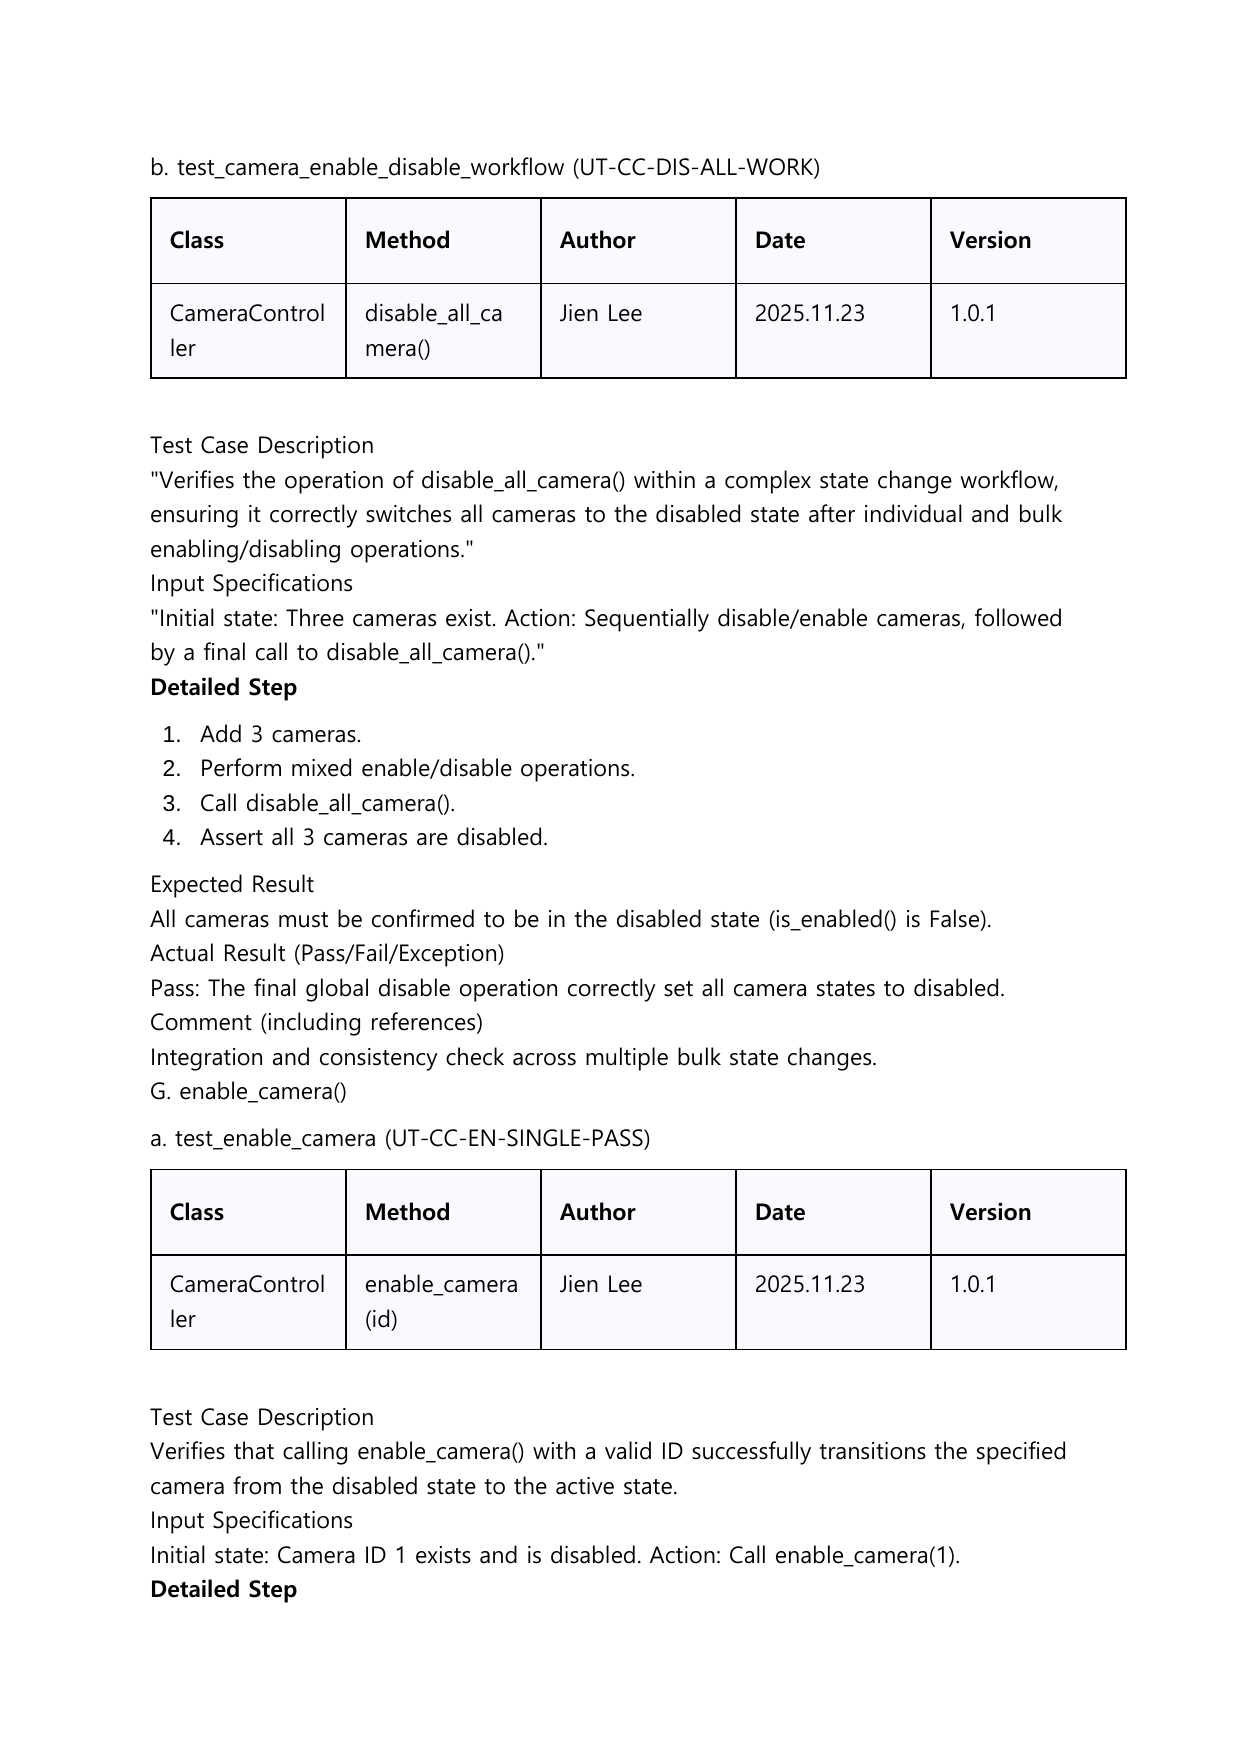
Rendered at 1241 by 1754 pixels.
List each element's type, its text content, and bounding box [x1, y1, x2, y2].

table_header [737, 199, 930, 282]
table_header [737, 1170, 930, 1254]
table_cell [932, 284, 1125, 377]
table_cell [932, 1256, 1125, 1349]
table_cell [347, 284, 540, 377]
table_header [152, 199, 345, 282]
text Initial state: Camera ID 1 exists and is disabled. Action: Call enable_camera(1). [150, 1538, 1090, 1569]
text Test Case Description [150, 1400, 1090, 1431]
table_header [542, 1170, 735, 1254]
subtitle a. test_enable_camera (UT-CC-EN-SINGLE-PASS) [150, 1121, 1090, 1152]
subtitle G. enable_camera() [150, 1074, 1090, 1105]
text All cameras must be confirmed to be in the disabled state (is_enabled() is False). [150, 902, 1090, 933]
list Add 3 cameras. [162, 717, 1090, 748]
list Call disable_all_camera(). [162, 786, 1090, 817]
text Input Specifications [150, 1504, 1090, 1534]
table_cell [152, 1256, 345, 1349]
text Verifies that calling enable_camera() with a valid ID successfully transitions the specified camera from the disabled state to the active state. [150, 1435, 1090, 1500]
text Comment (including references) [150, 1006, 1090, 1036]
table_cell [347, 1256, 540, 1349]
text Detailed Step [150, 1573, 1090, 1603]
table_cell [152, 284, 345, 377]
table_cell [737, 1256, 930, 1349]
text Actual Result (Pass/Fail/Exception) [150, 937, 1090, 967]
list Assert all 3 cameras are disabled. [162, 821, 1090, 851]
text "Initial state: Three cameras exist. Action: Sequentially disable/enable cameras, followed by a final call to disable_all_camera()." [150, 601, 1090, 666]
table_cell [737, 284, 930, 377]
list Perform mixed enable/disable operations. [162, 752, 1090, 782]
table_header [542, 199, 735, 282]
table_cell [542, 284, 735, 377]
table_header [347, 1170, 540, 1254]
text Expected Result [150, 868, 1090, 898]
subtitle b. test_camera_enable_disable_workflow (UT-CC-DIS-ALL-WORK) [150, 150, 1090, 181]
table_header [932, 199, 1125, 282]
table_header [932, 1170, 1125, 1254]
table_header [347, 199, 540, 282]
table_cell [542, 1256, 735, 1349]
text Input Specifications [150, 567, 1090, 597]
text "Verifies the operation of disable_all_camera() within a complex state change workflow, ensuring it correctly switches all cameras to the disabled state after individual and bulk enabling/disabling operations." [150, 463, 1090, 563]
text Detailed Step [150, 670, 1090, 701]
text Pass: The final global disable operation correctly set all camera states to disabled. [150, 971, 1090, 1002]
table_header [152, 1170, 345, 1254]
text Integration and consistency check across multiple bulk state changes. [150, 1040, 1090, 1071]
text Test Case Description [150, 429, 1090, 459]
